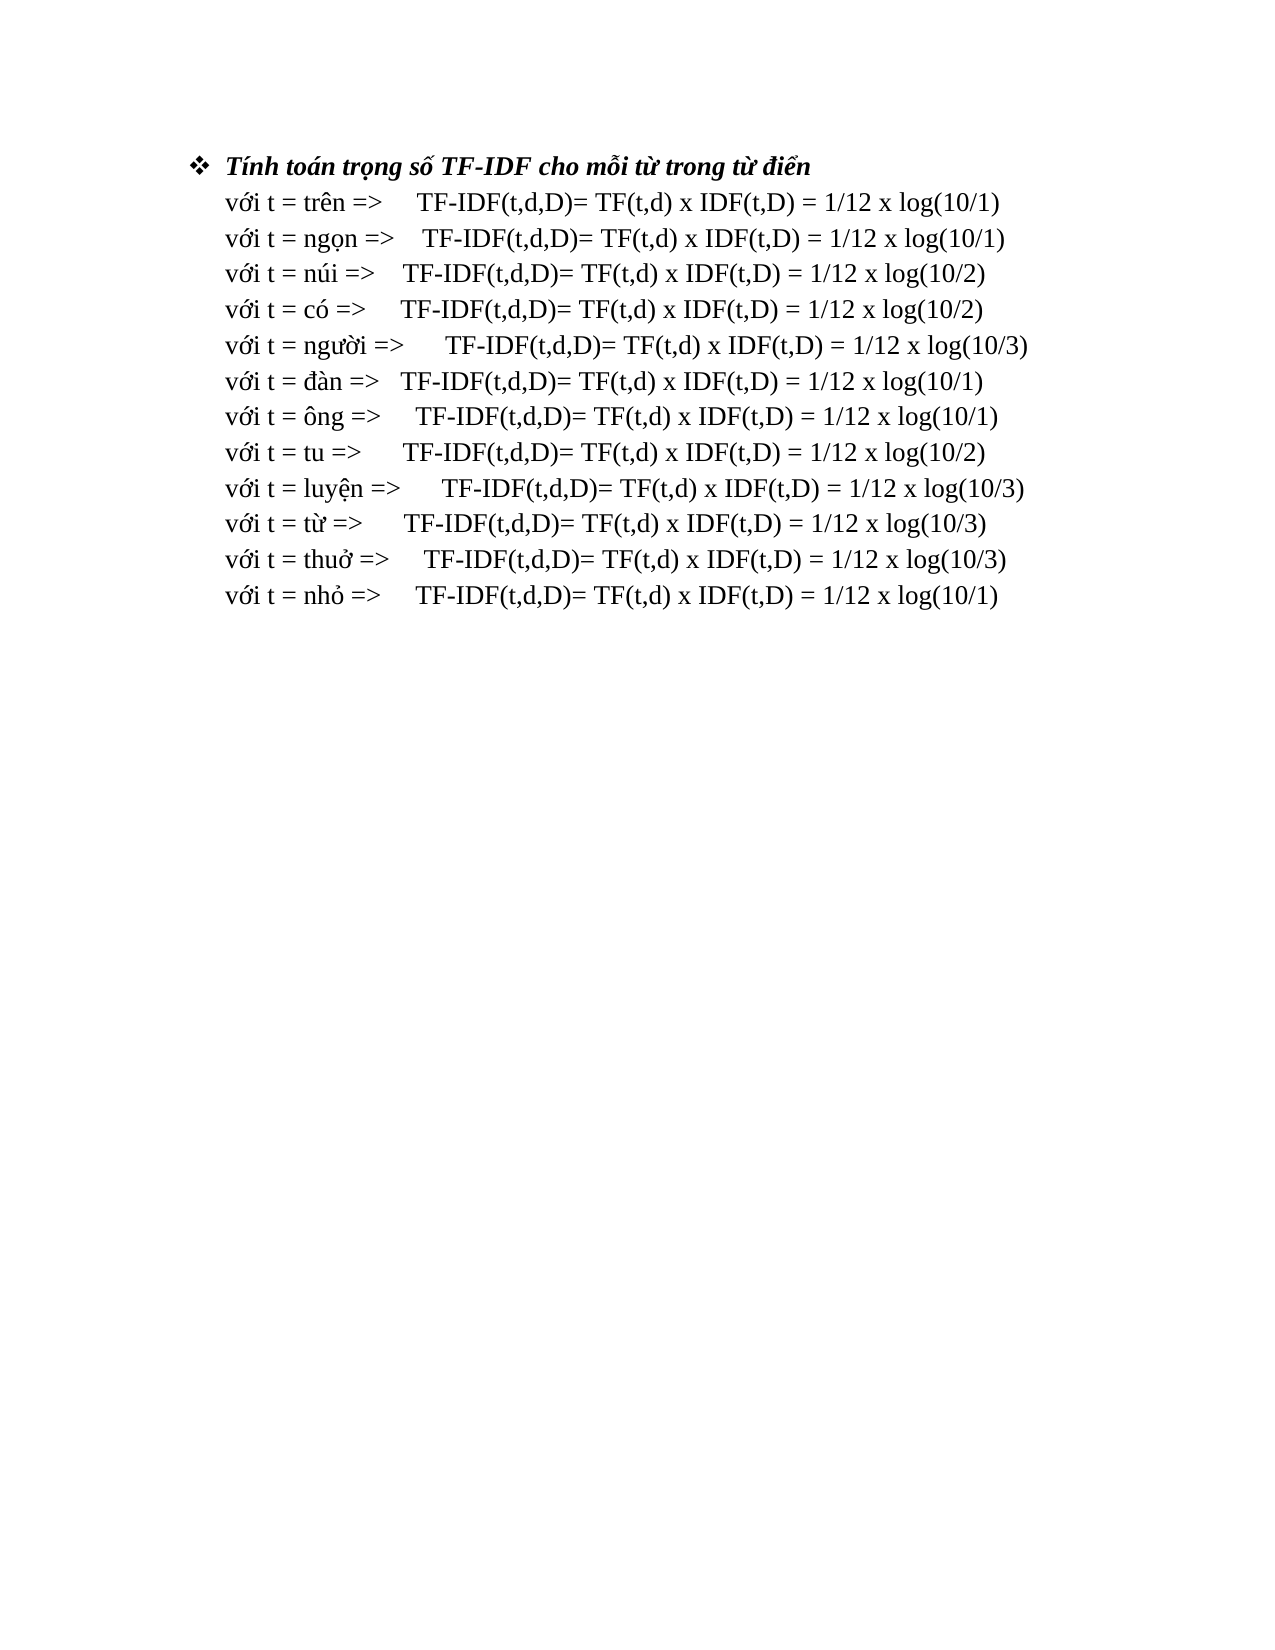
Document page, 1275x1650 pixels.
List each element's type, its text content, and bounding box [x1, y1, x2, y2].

text với t = thuở => TF-IDF(t,d,D)= TF(t,d) x IDF(t,D) = 1/12 x log(10/3) [225, 543, 1125, 574]
text với t = người => TF-IDF(t,d,D)= TF(t,d) x IDF(t,D) = 1/12 x log(10/3) [225, 329, 1125, 360]
text với t = nhỏ => TF-IDF(t,d,D)= TF(t,d) x IDF(t,D) = 1/12 x log(10/1) [225, 579, 1125, 610]
list Tính toán trọng số TF-IDF cho mỗi từ trong từ điển [187, 150, 1125, 181]
text với t = tu => TF-IDF(t,d,D)= TF(t,d) x IDF(t,D) = 1/12 x log(10/2) [225, 436, 1125, 467]
text với t = đàn => TF-IDF(t,d,D)= TF(t,d) x IDF(t,D) = 1/12 x log(10/1) [225, 364, 1125, 396]
text với t = luyện => TF-IDF(t,d,D)= TF(t,d) x IDF(t,D) = 1/12 x log(10/3) [225, 472, 1125, 503]
text với t = núi => TF-IDF(t,d,D)= TF(t,d) x IDF(t,D) = 1/12 x log(10/2) [225, 257, 1125, 288]
text với t = có => TF-IDF(t,d,D)= TF(t,d) x IDF(t,D) = 1/12 x log(10/2) [225, 293, 1125, 324]
text với t = ông => TF-IDF(t,d,D)= TF(t,d) x IDF(t,D) = 1/12 x log(10/1) [225, 400, 1125, 431]
text với t = ngọn => TF-IDF(t,d,D)= TF(t,d) x IDF(t,D) = 1/12 x log(10/1) [225, 222, 1125, 253]
text với t = từ => TF-IDF(t,d,D)= TF(t,d) x IDF(t,D) = 1/12 x log(10/3) [225, 507, 1125, 539]
text với t = trên => TF-IDF(t,d,D)= TF(t,d) x IDF(t,D) = 1/12 x log(10/1) [225, 186, 1125, 217]
